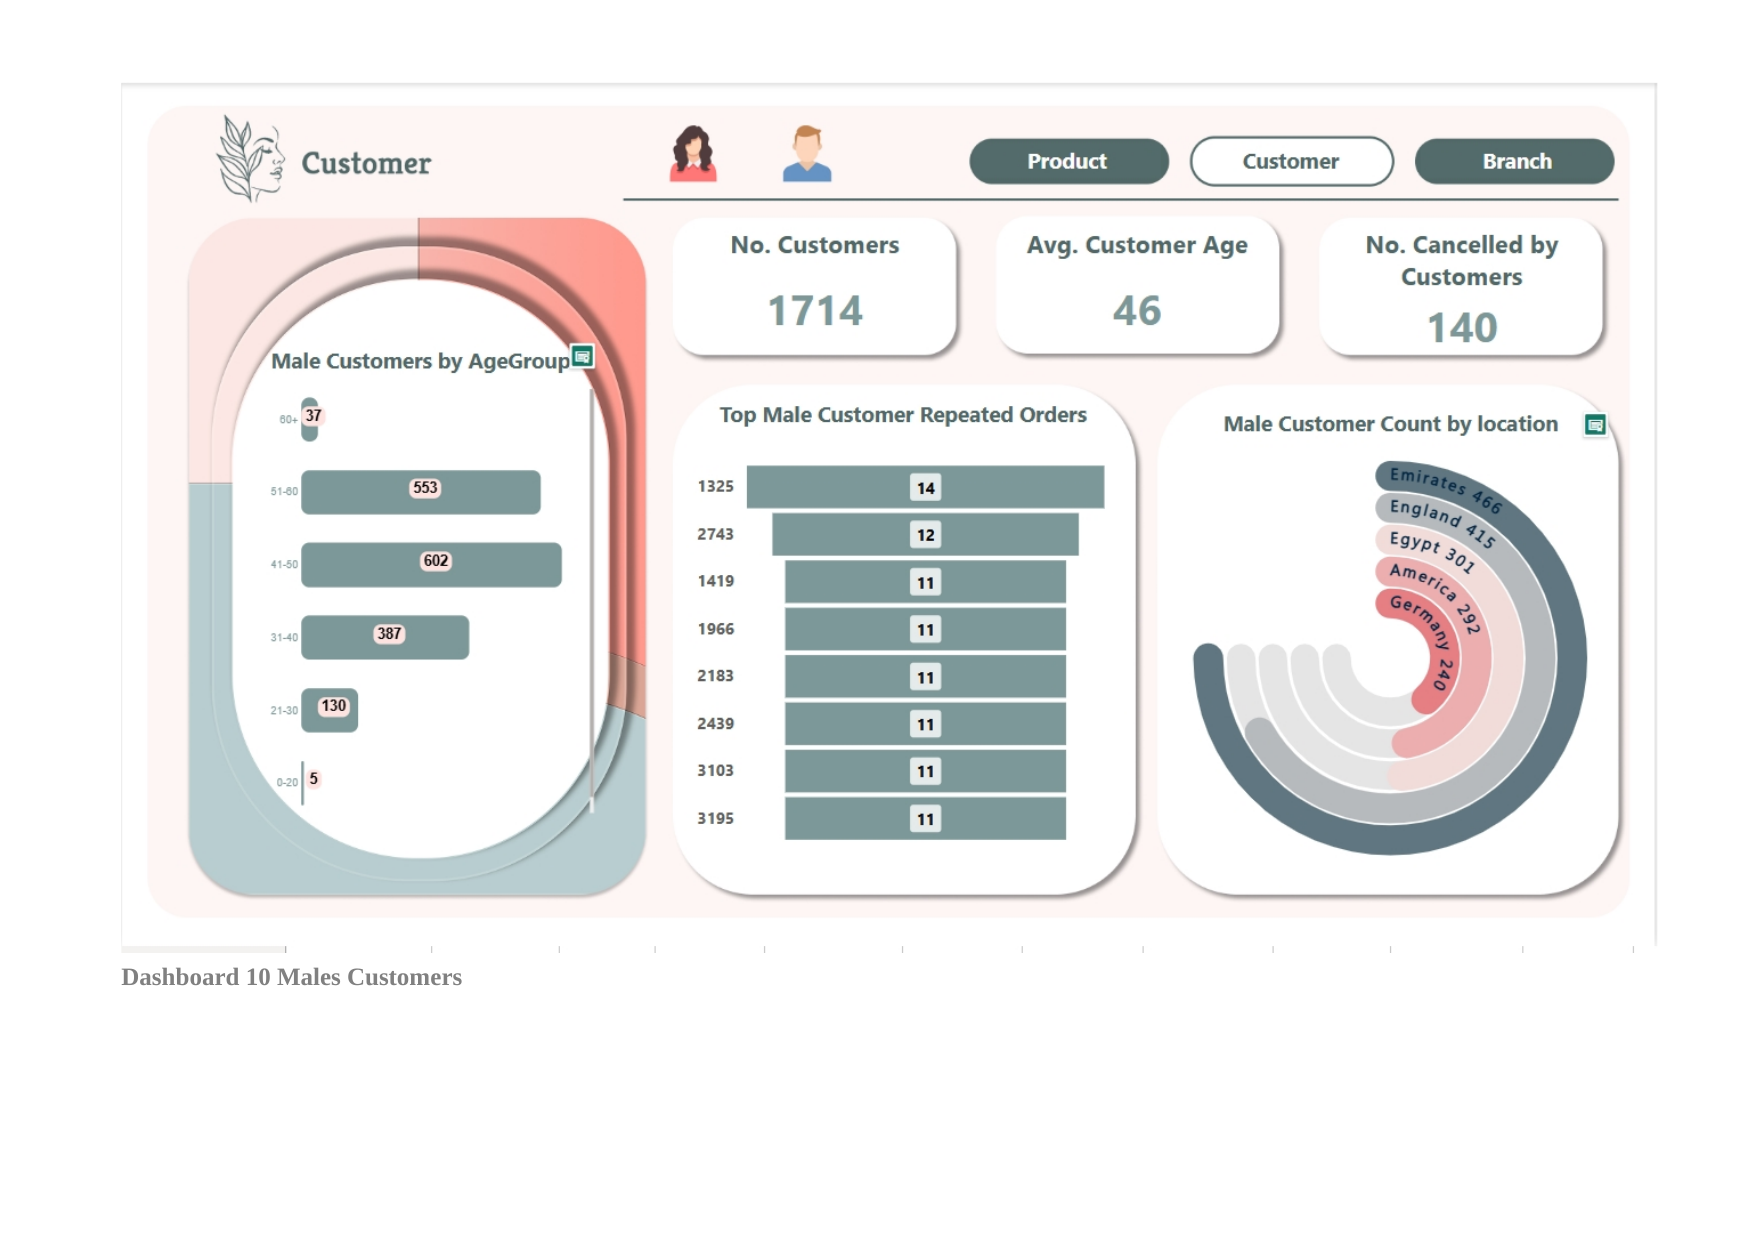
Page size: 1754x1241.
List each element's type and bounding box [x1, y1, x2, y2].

picture [121, 82, 1658, 953]
